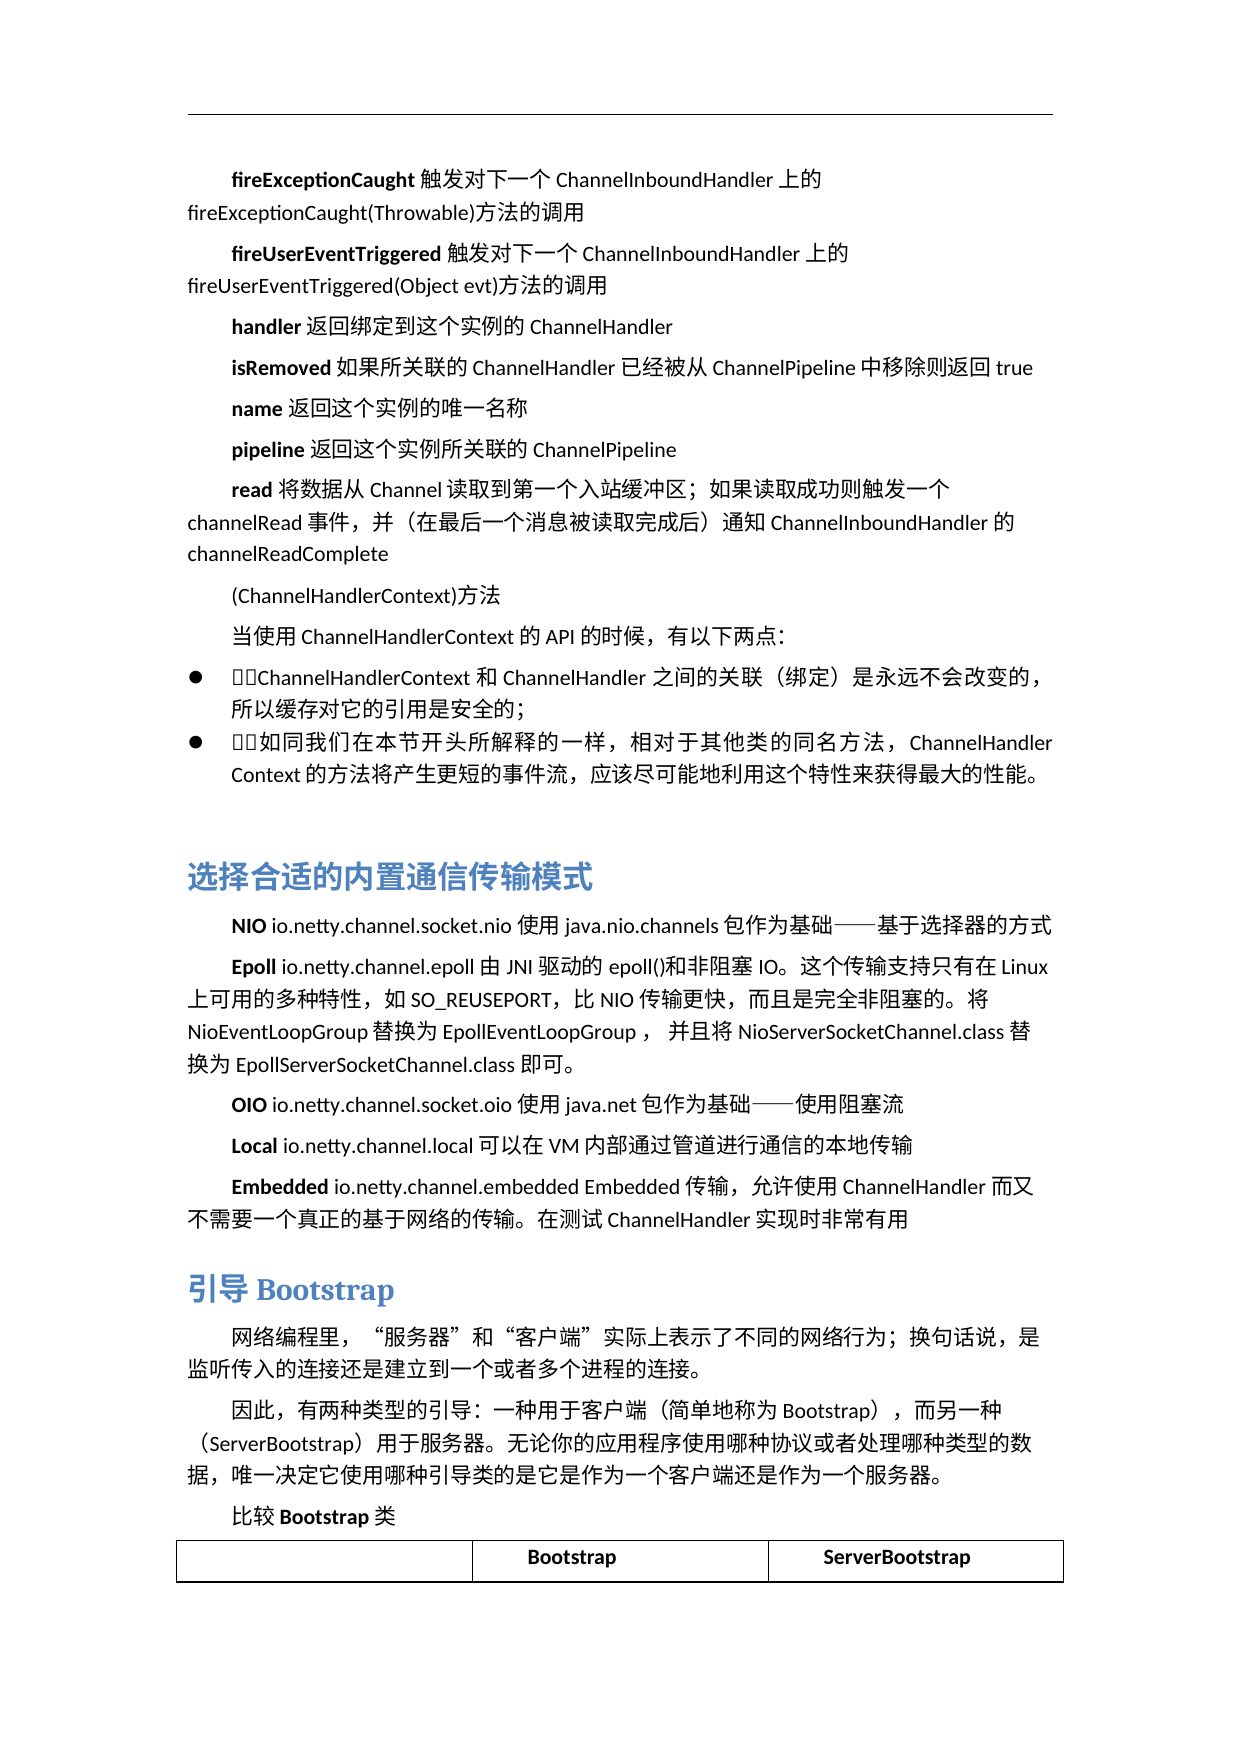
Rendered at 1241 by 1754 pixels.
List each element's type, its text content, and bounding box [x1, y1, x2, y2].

text fireUserEventTriggered 触发对下一个ChannelInboundHandler 上的fireUserEventTriggered(Object evt)方法的调用 [187, 235, 1053, 300]
text isRemoved 如果所关联的ChannelHandler 已经被从ChannelPipeline中移除则返回true [187, 349, 1053, 382]
subtitle 选择合适的内置通信传输模式 [187, 843, 1053, 908]
text handler 返回绑定到这个实例的ChannelHandler [187, 309, 1053, 341]
text (ChannelHandlerContext)方法 [187, 578, 1053, 610]
text NIO io.netty.channel.socket.nio 使用java.nio.channels 包作为基础——基于选择器的方式 [187, 908, 1053, 940]
text pipeline 返回这个实例所关联的ChannelPipeline [187, 431, 1053, 464]
text Local io.netty.channel.local 可以在VM 内部通过管道进行通信的本地传输 [187, 1128, 1053, 1160]
text OIO io.netty.channel.socket.oio 使用java.net 包作为基础——使用阻塞流 [187, 1087, 1053, 1119]
table_header [177, 1541, 472, 1581]
text read 将数据从Channel读取到第一个入站缓冲区；如果读取成功则触发一个channelRead事件，并（在最后一个消息被读取完成后）通知ChannelInboundHandler 的channelReadComplete [187, 472, 1053, 569]
text Embedded io.netty.channel.embedded Embedded 传输，允许使用ChannelHandler 而又不需要一个真正的基于网络的传输。在测试ChannelHandler 实现时非常有用 [187, 1169, 1053, 1234]
text 比较Bootstrap 类 [187, 1499, 1053, 1531]
table_header Bootstrap [473, 1541, 768, 1581]
text 网络编程里，“服务器”和“客户端”实际上表示了不同的网络行为；换句话说，是监听传入的连接还是建立到一个或者多个进程的连接。 [187, 1319, 1053, 1384]
text Epoll io.netty.channel.epoll 由 JNI 驱动的 epoll()和非阻塞 IO。这个传输支持只有在Linux 上可用的多种特性，如SO_REUSEPORT，比NIO 传输更快，而且是完全非阻塞的。将NioEventLoopGroup替换为EpollEventLoopGroup ， 并且将NioServerSocketChannel.class 替换为EpollServerSocketChannel.class 即可。 [187, 949, 1053, 1079]
subtitle 引导Bootstrap [187, 1254, 1053, 1319]
text name 返回这个实例的唯一名称 [187, 390, 1053, 423]
text 因此，有两种类型的引导：一种用于客户端（简单地称为Bootstrap），而另一种（ServerBootstrap）用于服务器。无论你的应用程序使用哪种协议或者处理哪种类型的数据，唯一决定它使用哪种引导类的是它是作为一个客户端还是作为一个服务器。 [187, 1393, 1053, 1490]
list ChannelHandlerContext 和ChannelHandler 之间的关联（绑定）是永远不会改变的，所以缓存对它的引用是安全的； [187, 659, 1053, 724]
list 如同我们在本节开头所解释的一样，相对于其他类的同名方法，ChannelHandler Context的方法将产生更短的事件流，应该尽可能地利用这个特性来获得最大的性能。 [187, 724, 1053, 789]
text 当使用ChannelHandlerContext 的API 的时候，有以下两点： [187, 619, 1053, 651]
text fireExceptionCaught 触发对下一个ChannelInboundHandler 上的fireExceptionCaught(Throwable)方法的调用 [187, 162, 1053, 227]
table_header ServerBootstrap [769, 1541, 1063, 1581]
